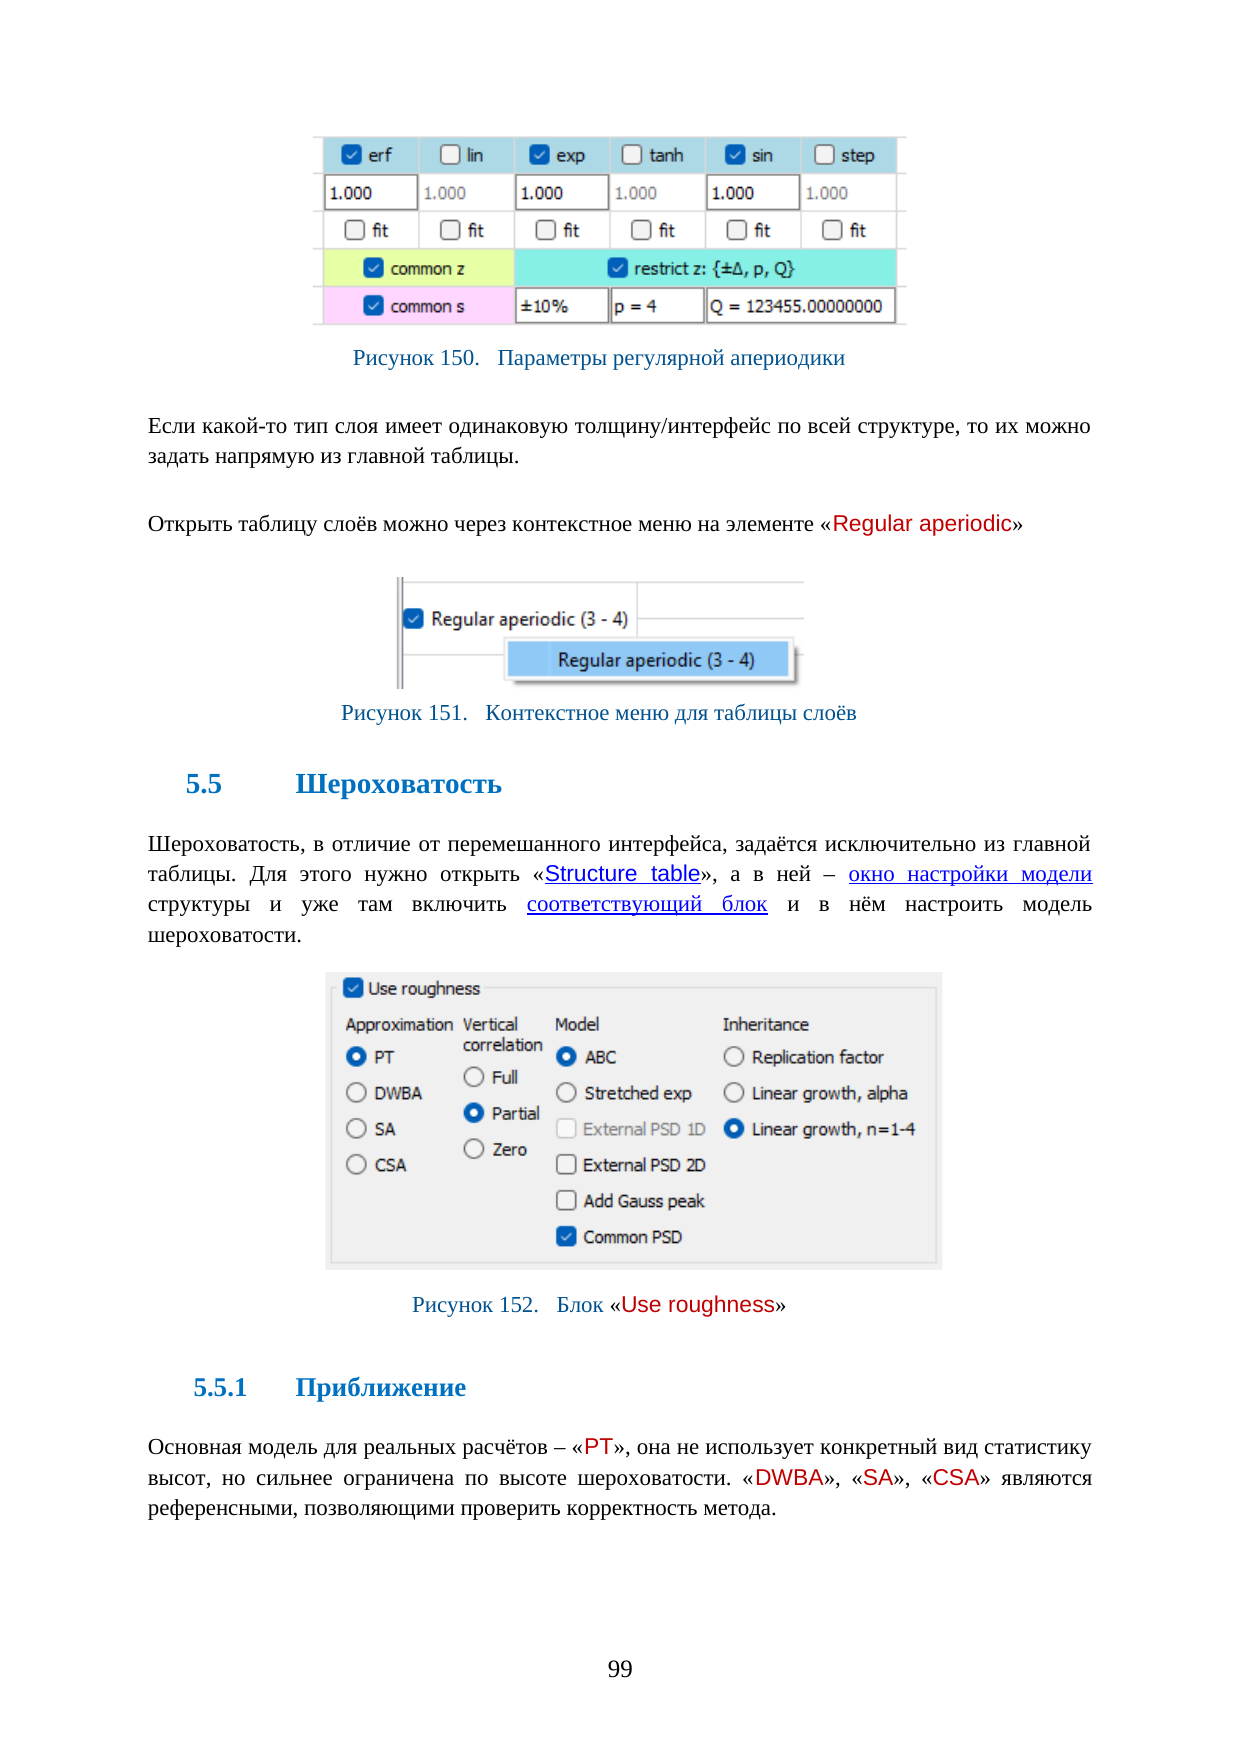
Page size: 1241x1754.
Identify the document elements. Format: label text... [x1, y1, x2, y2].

text Открыть таблицу слоёв можно через контекстное меню на элементе «Regular aperiodic» [148, 510, 1093, 536]
text Если какой-то тип слоя имеет одинаковую толщину/интерфейс по всей структуре, то их можно задать напрямую из главной таблицы. [148, 412, 1093, 469]
picture [312, 132, 907, 330]
subtitle Шероховатость [155, 766, 1093, 800]
subtitle Приближение [193, 1371, 1093, 1402]
text Шероховатость, в отличие от перемешанного интерфейса, задаётся исключительно из главной таблицы. Для этого нужно открыть «Structure table», а в ней – окно настройки модели структуры и уже там включить соответствующий блок и в нём настроить модель шероховатости. [148, 830, 1093, 947]
picture [325, 972, 943, 1270]
picture [391, 577, 804, 689]
text Основная модель для реальных расчётов – «PT», она не использует конкретный вид статистику высот, но сильнее ограничена по высоте шероховатости. «DWBA», «SA», «CSA» являются референсными, позволяющими проверить корректность метода. [148, 1433, 1093, 1520]
